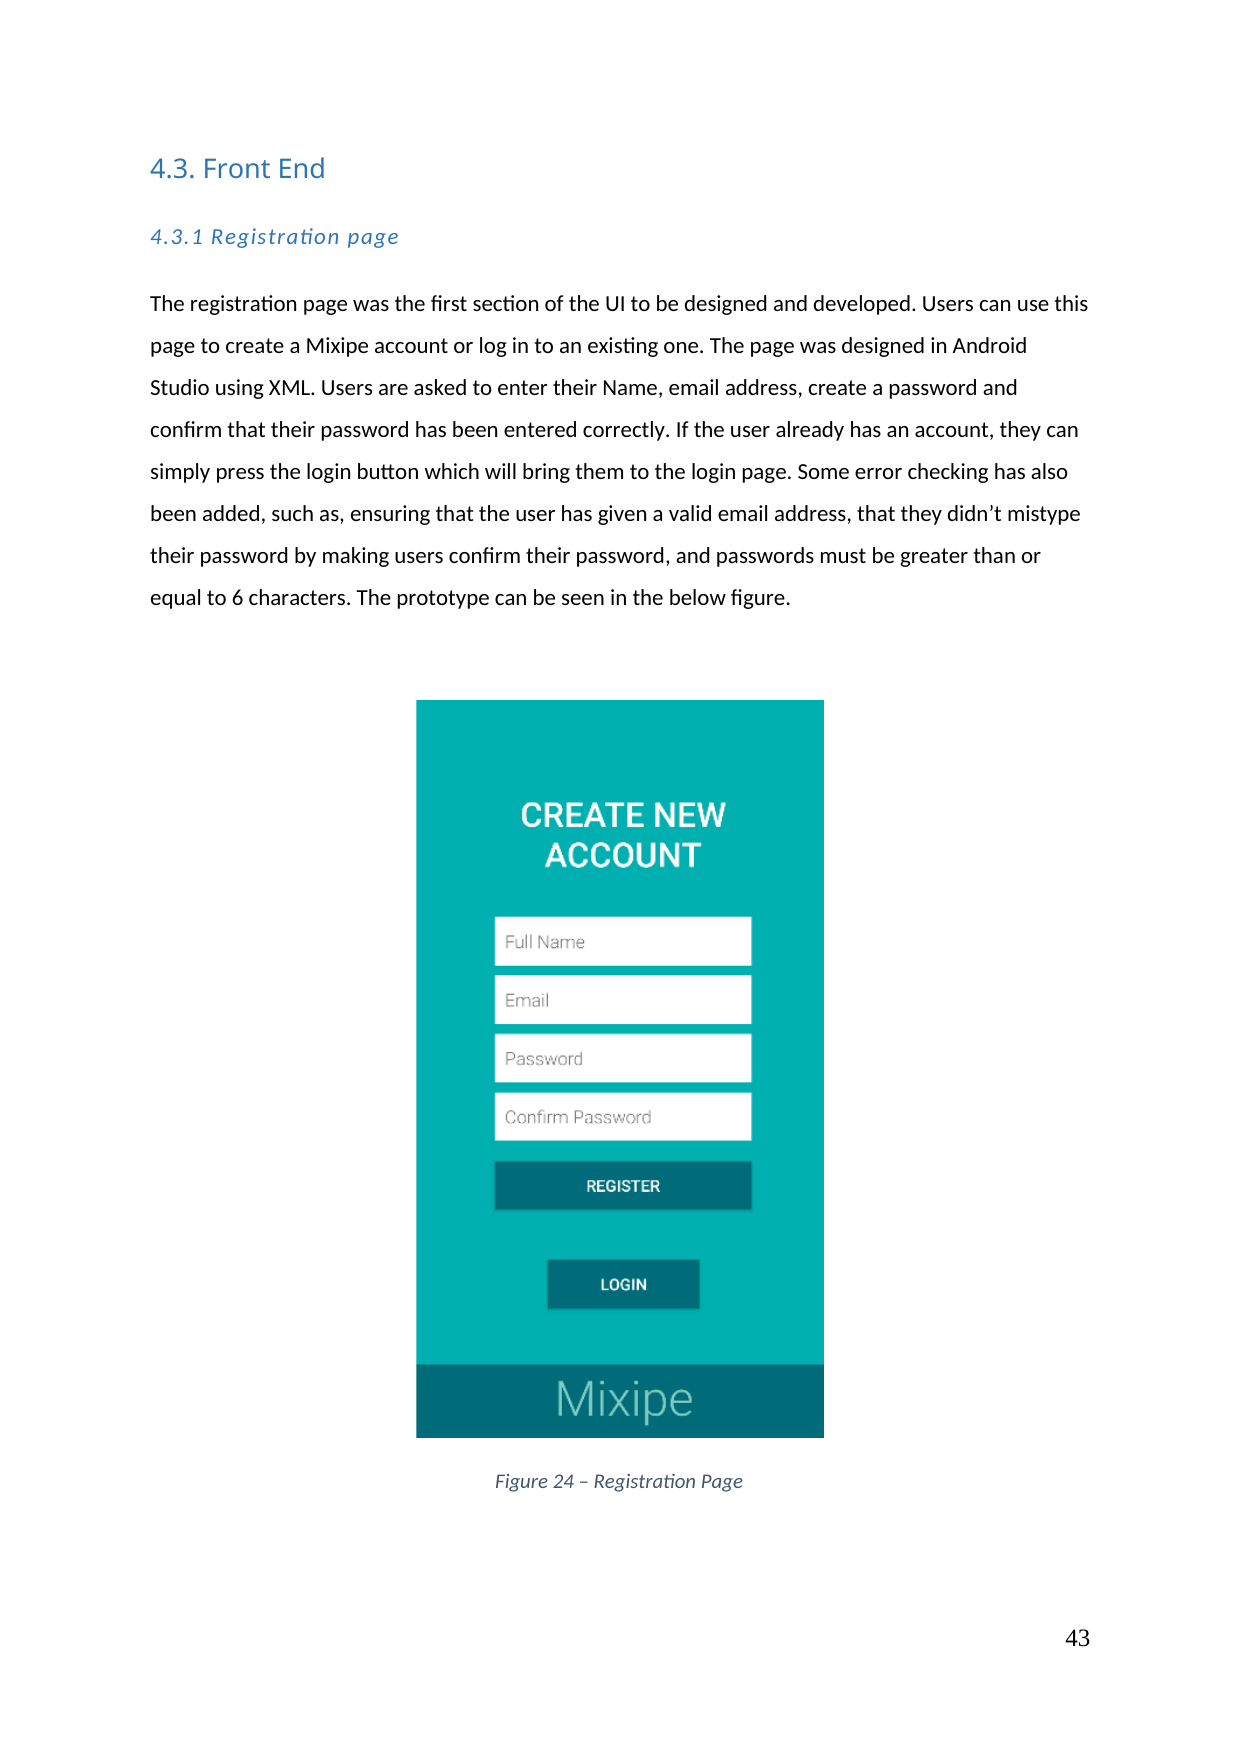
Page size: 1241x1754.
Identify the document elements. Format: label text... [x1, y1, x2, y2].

text The registration page was the first section of the UI to be designed and developed. Users can use this page to create a Mixipe account or log in to an existing one. The page was designed in Android Studio using XML. Users are asked to enter their Name, email address, create a password and confirm that their password has been entered correctly. If the user already has an account, they can simply press the login button which will bring them to the login page. Some error checking has also been added, such as, ensuring that the user has given a valid email address, that they didn’t mistype their password by making users confirm their password, and passwords must be greater than or equal to 6 characters. The prototype can be seen in the below figure. [150, 289, 1090, 611]
picture [416, 700, 824, 1438]
subtitle 4.3. Front End [150, 150, 1090, 187]
text Figure 24 – Registration Page [150, 1468, 1090, 1494]
subtitle 4.3.1 Registration page [150, 222, 1090, 250]
